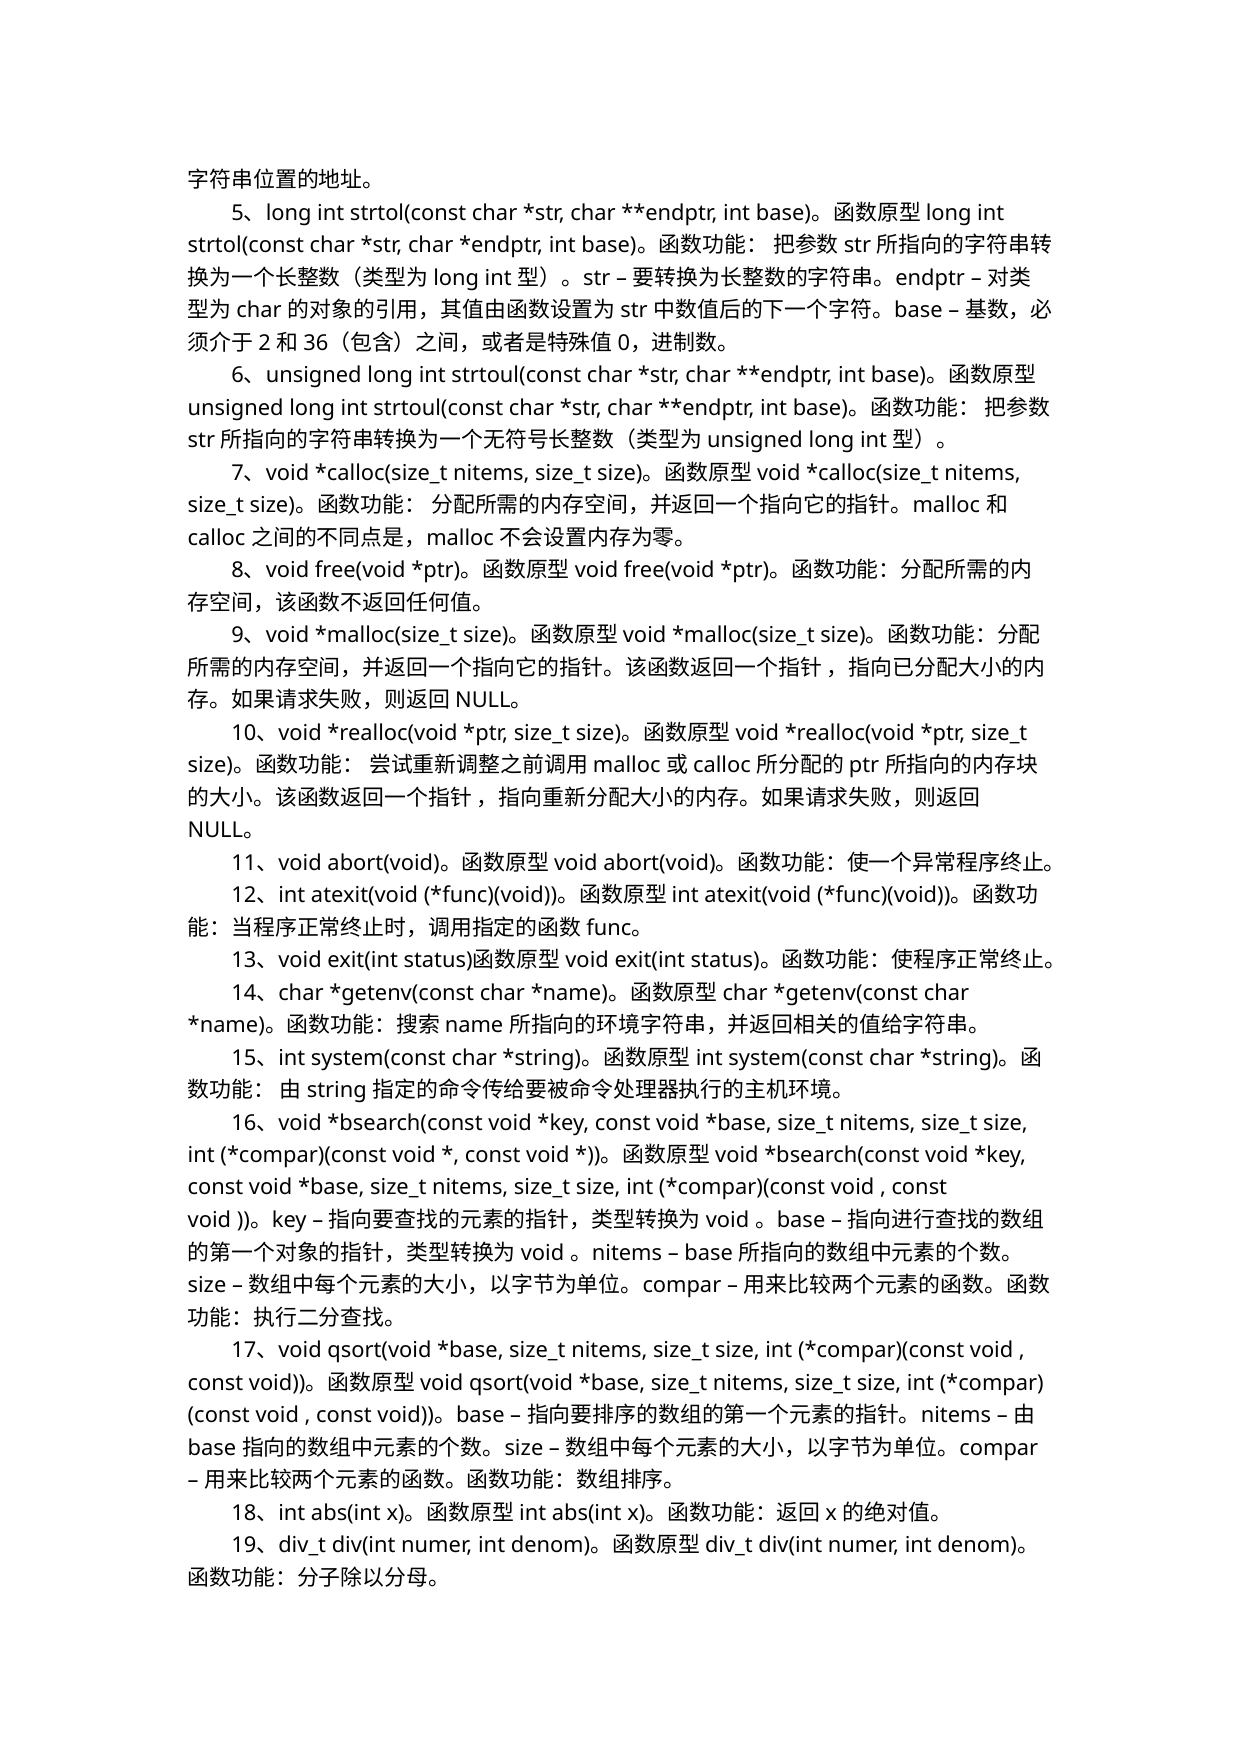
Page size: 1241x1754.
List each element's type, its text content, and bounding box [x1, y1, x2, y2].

text 13、void exit(int status)函数原型 void exit(int status)。函数功能：使程序正常终止。 [187, 942, 1053, 974]
text 11、void abort(void)。函数原型 void abort(void)。函数功能：使一个异常程序终止。 [187, 844, 1053, 877]
text 10、void *realloc(void *ptr, size_t size)。函数原型 void *realloc(void *ptr, size_t size)。函数功能： 尝试重新调整之前调用 malloc 或 calloc 所分配的 ptr 所指向的内存块的大小。该函数返回一个指针 ，指向重新分配大小的内存。如果请求失败，则返回 NULL。 [187, 714, 1053, 844]
text 7、void *calloc(size_t nitems, size_t size)。函数原型 void *calloc(size_t nitems, size_t size)。函数功能： 分配所需的内存空间，并返回一个指向它的指针。malloc 和 calloc 之间的不同点是，malloc 不会设置内存为零。 [187, 454, 1053, 552]
text 5、long int strtol(const char *str, char **endptr, int base)。函数原型 long int strtol(const char *str, char *endptr, int base)。函数功能： 把参数 str 所指向的字符串转换为一个长整数（类型为 long int 型）。str – 要转换为长整数的字符串。endptr – 对类型为 char 的对象的引用，其值由函数设置为 str 中数值后的下一个字符。base – 基数，必须介于 2 和 36（包含）之间，或者是特殊值 0，进制数。 [187, 194, 1053, 357]
text 6、unsigned long int strtoul(const char *str, char **endptr, int base)。函数原型 unsigned long int strtoul(const char *str, char **endptr, int base)。函数功能： 把参数 str 所指向的字符串转换为一个无符号长整数（类型为 unsigned long int 型）。 [187, 357, 1053, 454]
text 15、int system(const char *string)。函数原型 int system(const char *string)。函数功能： 由 string 指定的命令传给要被命令处理器执行的主机环境。 [187, 1039, 1053, 1104]
text 19、div_t div(int numer, int denom)。函数原型 div_t div(int numer, int denom)。函数功能：分子除以分母。 [187, 1527, 1053, 1592]
text 9、void *malloc(size_t size)。函数原型 void *malloc(size_t size)。函数功能：分配所需的内存空间，并返回一个指向它的指针。该函数返回一个指针 ，指向已分配大小的内存。如果请求失败，则返回 NULL。 [187, 617, 1053, 714]
text 8、void free(void *ptr)。函数原型 void free(void *ptr)。函数功能：分配所需的内存空间，该函数不返回任何值。 [187, 552, 1053, 617]
text 12、int atexit(void (*func)(void))。函数原型 int atexit(void (*func)(void))。函数功能：当程序正常终止时，调用指定的函数 func。 [187, 877, 1053, 942]
text 18、int abs(int x)。函数原型 int abs(int x)。函数功能：返回 x 的绝对值。 [187, 1494, 1053, 1527]
text 14、char *getenv(const char *name)。函数原型 char *getenv(const char *name)。函数功能：搜索 name 所指向的环境字符串，并返回相关的值给字符串。 [187, 974, 1053, 1039]
text 16、void *bsearch(const void *key, const void *base, size_t nitems, size_t size, int (*compar)(const void *, const void *))。函数原型 void *bsearch(const void *key, const void *base, size_t nitems, size_t size, int (*compar)(const void , const void ))。key – 指向要查找的元素的指针，类型转换为 void 。base – 指向进行查找的数组的第一个对象的指针，类型转换为 void 。nitems – base 所指向的数组中元素的个数。size – 数组中每个元素的大小，以字节为单位。compar – 用来比较两个元素的函数。函数功能：执行二分查找。 [187, 1104, 1053, 1332]
text 17、void qsort(void *base, size_t nitems, size_t size, int (*compar)(const void , const void))。函数原型 void qsort(void *base, size_t nitems, size_t size, int (*compar)(const void , const void))。base – 指向要排序的数组的第一个元素的指针。nitems – 由 base 指向的数组中元素的个数。size – 数组中每个元素的大小，以字节为单位。compar – 用来比较两个元素的函数。函数功能：数组排序。 [187, 1332, 1053, 1494]
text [187, 162, 1053, 194]
